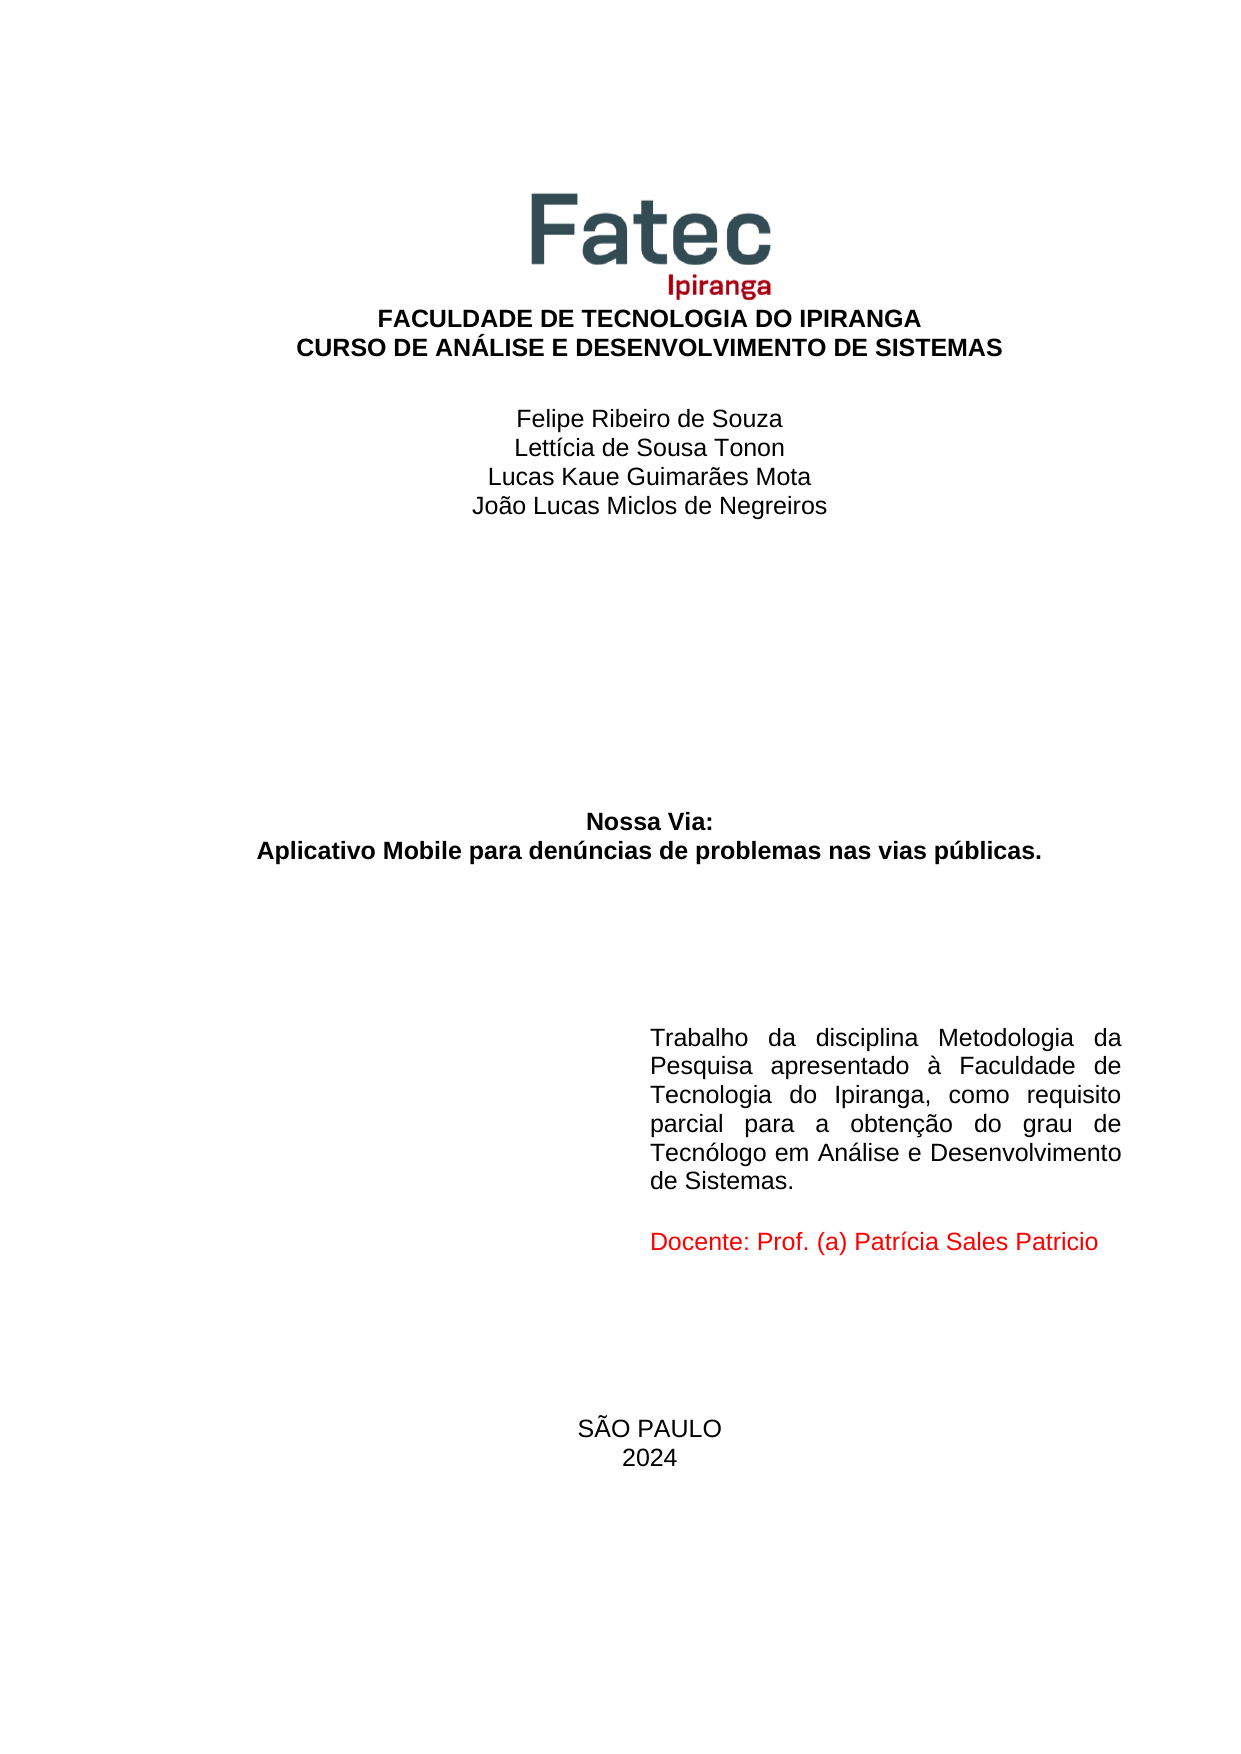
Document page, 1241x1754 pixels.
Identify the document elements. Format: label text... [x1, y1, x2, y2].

text Felipe Ribeiro de Souza [177, 404, 1122, 433]
text Nossa Via: [177, 807, 1122, 836]
picture [504, 177, 795, 304]
text Trabalho da disciplina Metodologia da Pesquisa apresentado à Faculdade de Tecnologia do Ipiranga, como requisito parcial para a obtenção do grau de Tecnólogo em Análise e Desenvolvimento de Sistemas. [650, 1022, 1122, 1195]
text Docente: Prof. (a) Patrícia Sales Patricio [650, 1195, 1122, 1256]
text Aplicativo Mobile para denúncias de problemas nas vias públicas. [177, 836, 1122, 864]
text João Lucas Miclos de Negreiros [177, 491, 1122, 519]
text Lucas Kaue Guimarães Mota [177, 462, 1122, 491]
text 2024 [177, 1443, 1122, 1472]
text Lettícia de Sousa Tonon [177, 433, 1122, 462]
text SÃO PAULO [177, 1414, 1122, 1443]
text CURSO DE ANÁLISE E DESENVOLVIMENTO DE SISTEMAS [177, 332, 1122, 361]
